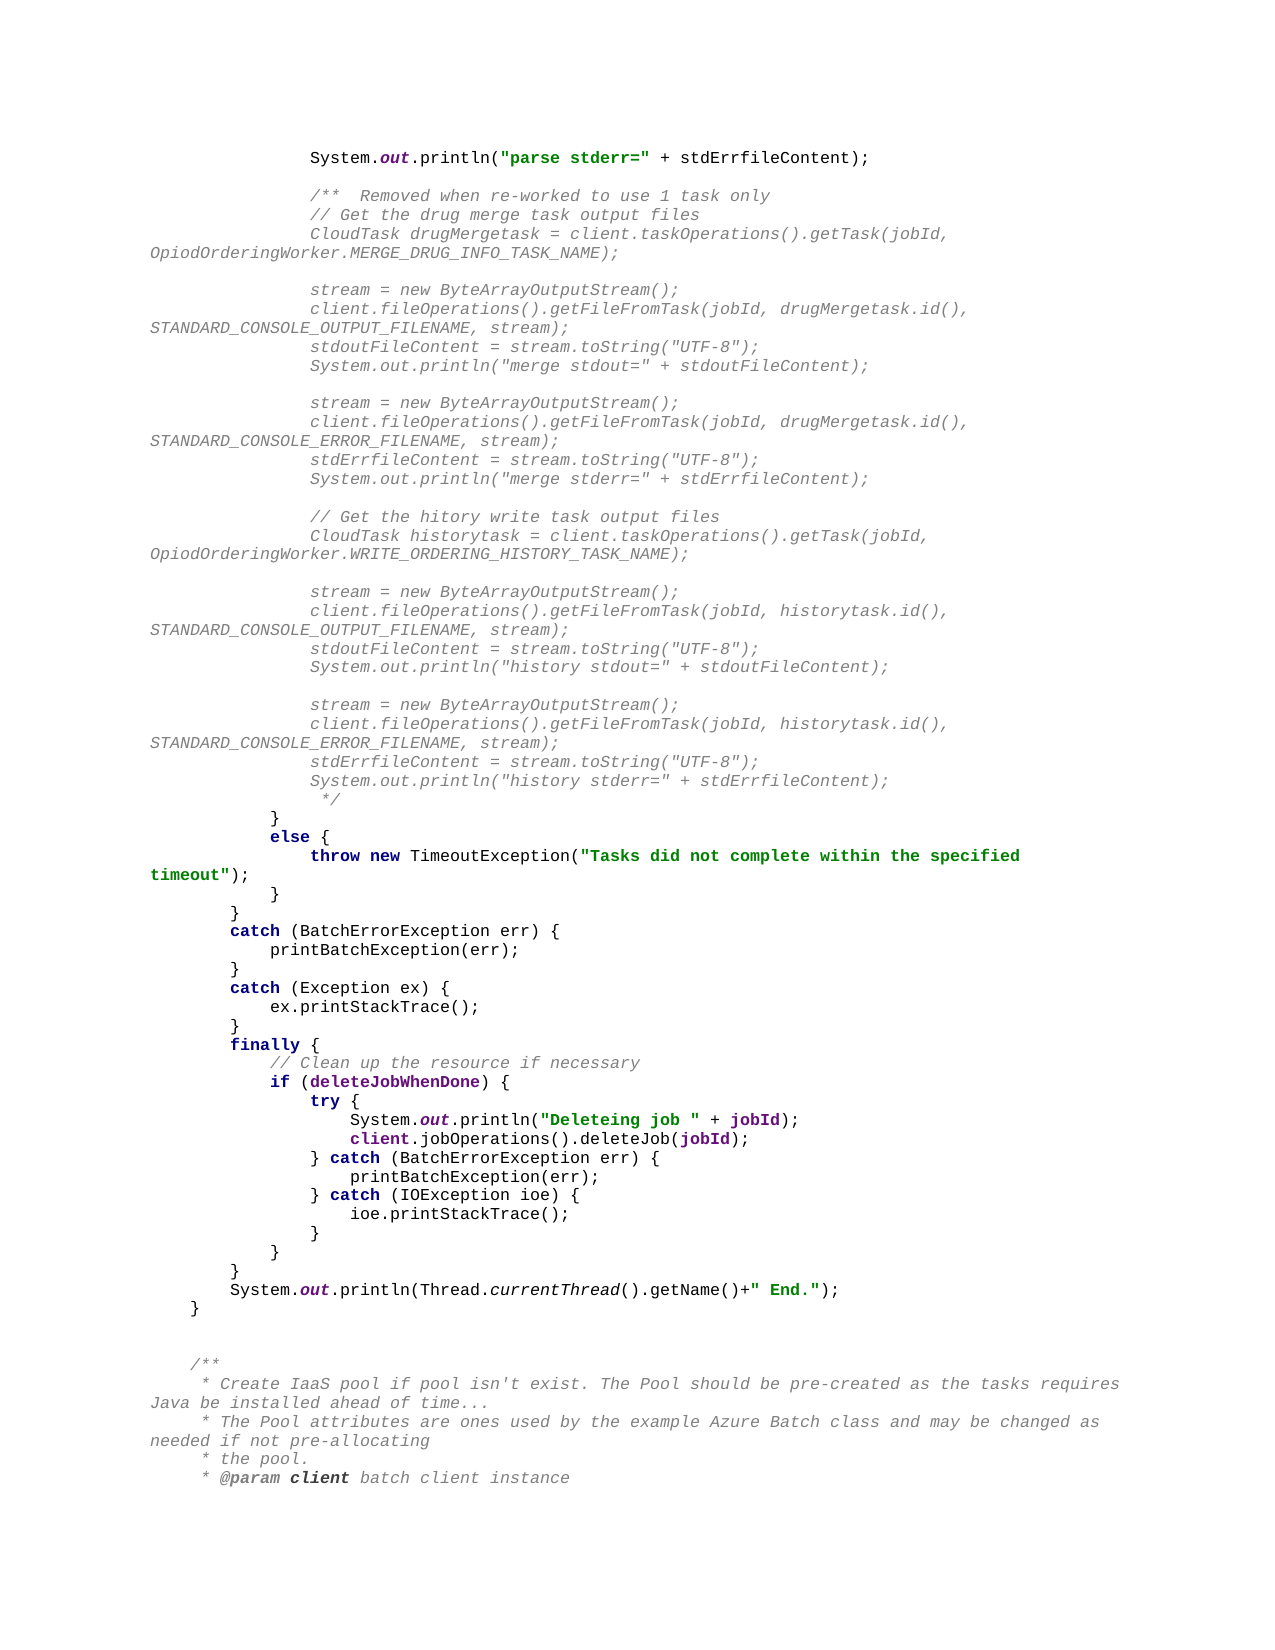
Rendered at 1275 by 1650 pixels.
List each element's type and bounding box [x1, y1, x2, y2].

text [150, 150, 1125, 1489]
